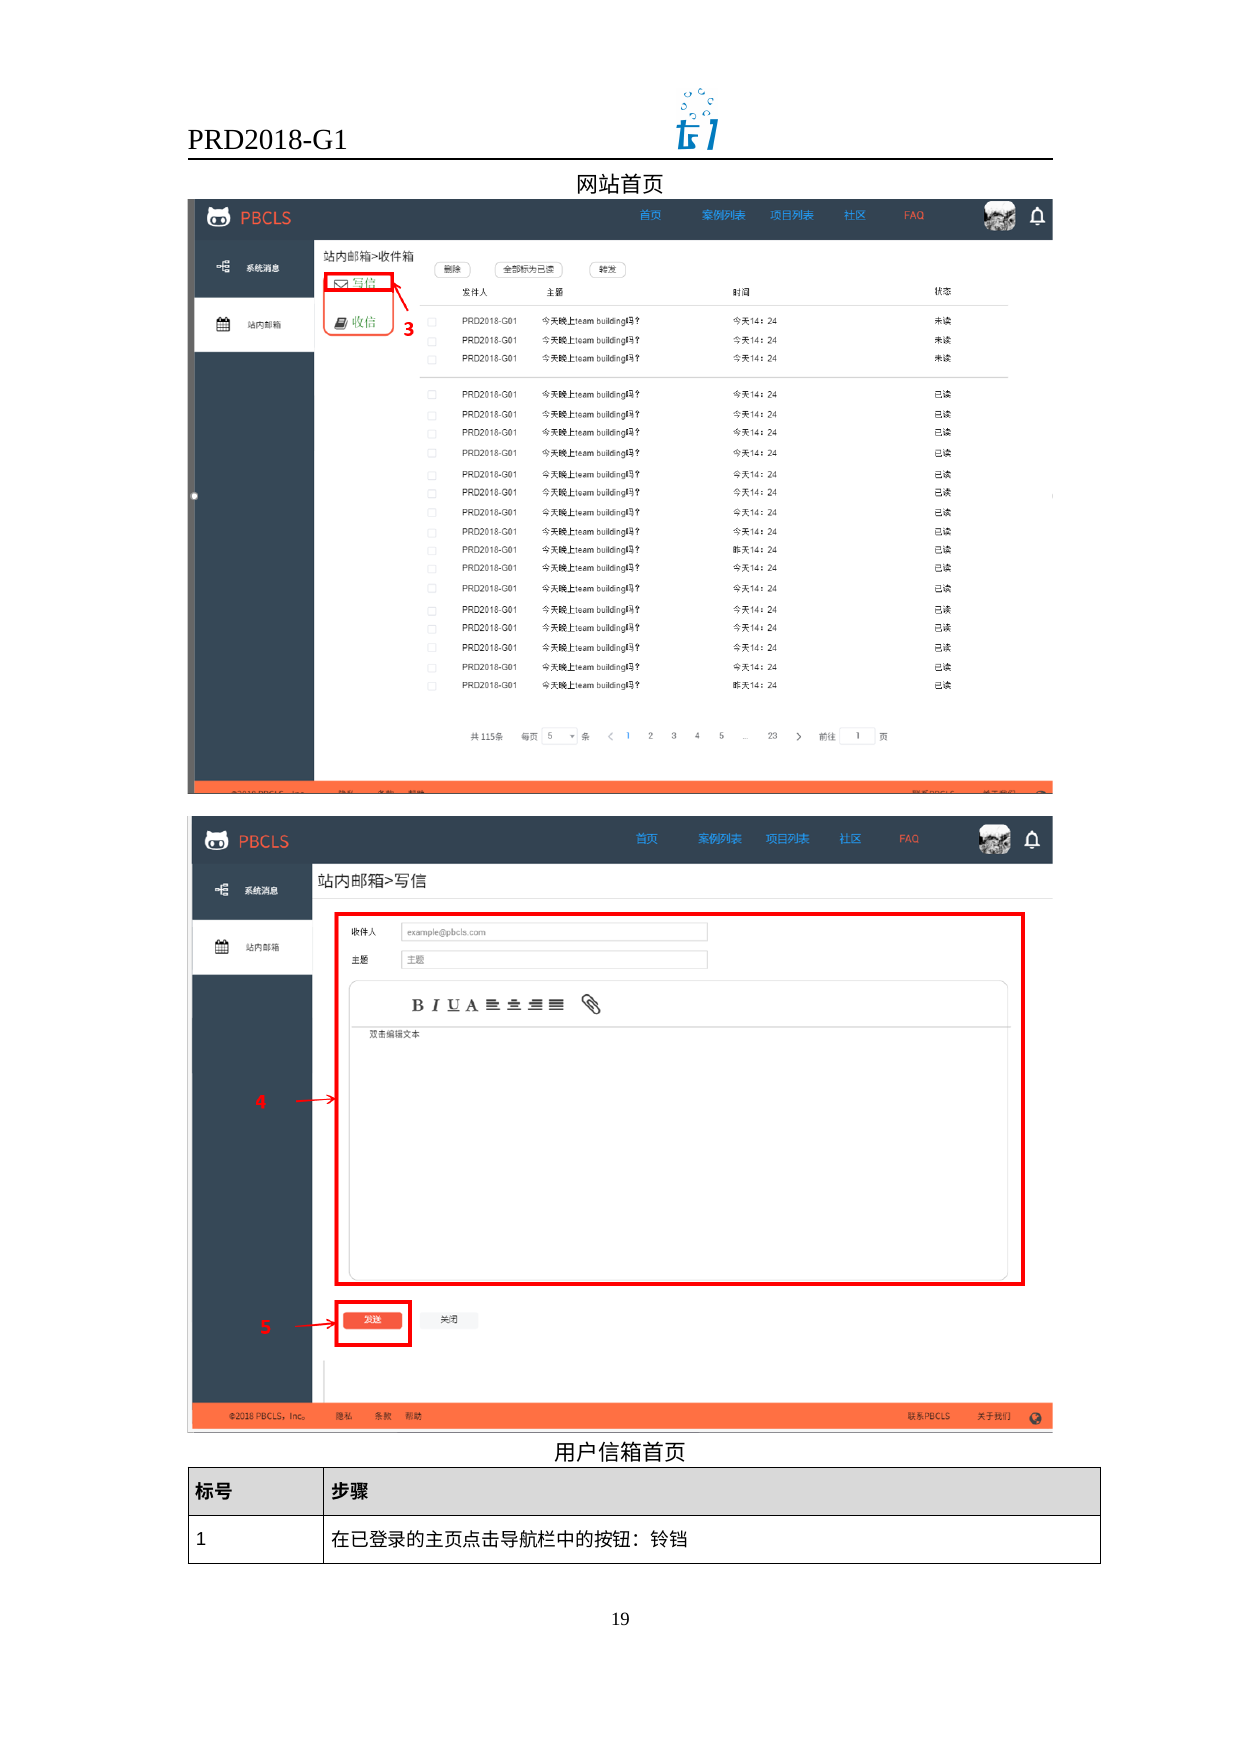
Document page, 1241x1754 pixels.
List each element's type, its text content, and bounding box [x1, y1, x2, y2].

text 用户信箱首页 [187, 1434, 1053, 1467]
table_cell 在已登录的主页点击导航栏中的按钮：铃铛 [324, 1516, 1100, 1563]
table_header 标号 [189, 1468, 323, 1515]
table_header 步骤 [324, 1468, 1100, 1515]
picture [187, 199, 1053, 794]
picture [187, 816, 1053, 1433]
table_cell 1 [189, 1516, 323, 1563]
text 网站首页 [187, 167, 1053, 199]
picture [676, 88, 719, 150]
